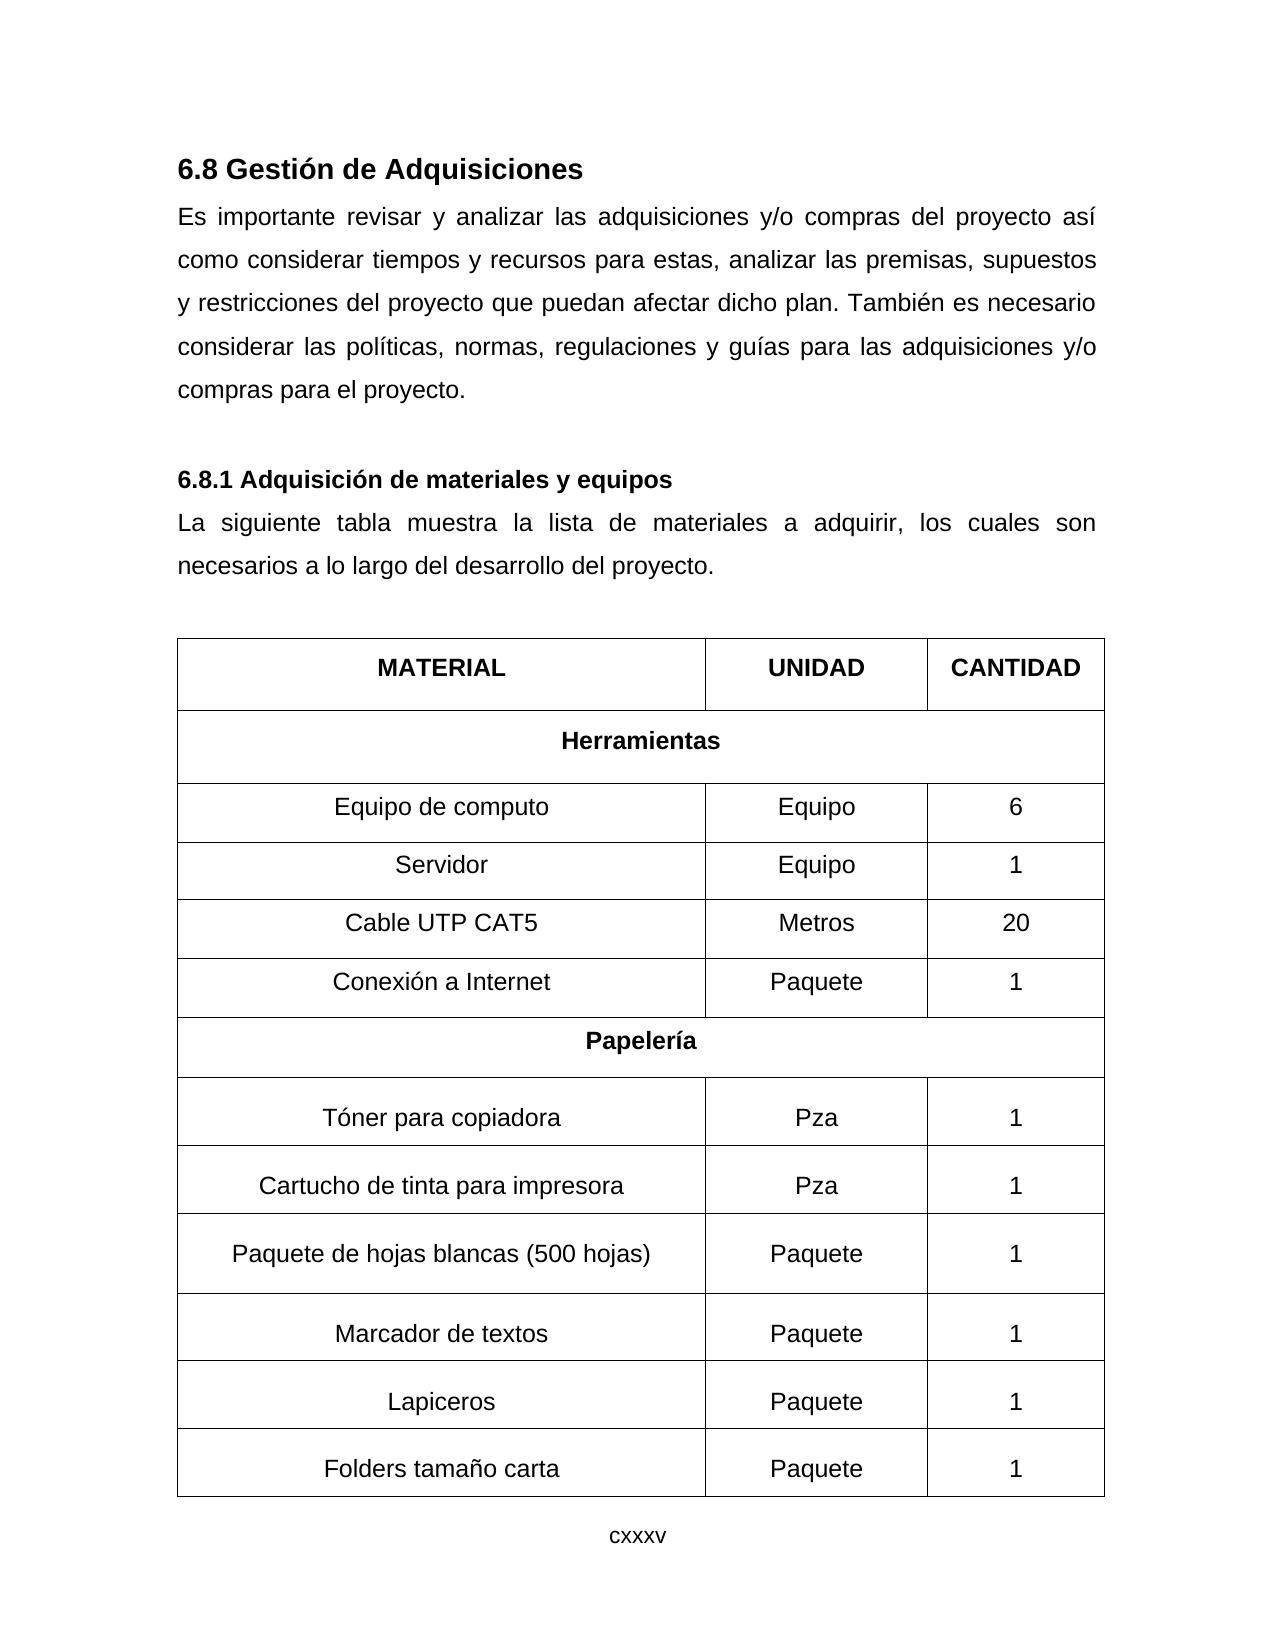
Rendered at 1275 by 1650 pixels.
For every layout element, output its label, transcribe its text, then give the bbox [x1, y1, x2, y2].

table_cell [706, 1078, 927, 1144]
text Es importante revisar y analizar las adquisiciones y/o compras del proyecto así como considerar tiempos y recursos para estas, analizar las premisas, supuestos y restricciones del proyecto que puedan afectar dicho plan. También es necesario considerar las políticas, normas, regulaciones y guías para las adquisiciones y/o compras para el proyecto. [177, 202, 1098, 403]
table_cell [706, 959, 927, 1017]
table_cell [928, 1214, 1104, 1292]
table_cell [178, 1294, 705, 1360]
text 6.8 Gestión de Adquisiciones [177, 152, 1098, 185]
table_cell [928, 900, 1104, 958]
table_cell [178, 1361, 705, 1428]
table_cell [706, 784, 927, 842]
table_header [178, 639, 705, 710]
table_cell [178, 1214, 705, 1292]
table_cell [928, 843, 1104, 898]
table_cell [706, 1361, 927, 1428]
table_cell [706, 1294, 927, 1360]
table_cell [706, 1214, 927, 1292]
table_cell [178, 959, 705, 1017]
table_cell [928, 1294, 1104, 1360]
text 6.8.1 Adquisición de materiales y equipos [177, 465, 1098, 494]
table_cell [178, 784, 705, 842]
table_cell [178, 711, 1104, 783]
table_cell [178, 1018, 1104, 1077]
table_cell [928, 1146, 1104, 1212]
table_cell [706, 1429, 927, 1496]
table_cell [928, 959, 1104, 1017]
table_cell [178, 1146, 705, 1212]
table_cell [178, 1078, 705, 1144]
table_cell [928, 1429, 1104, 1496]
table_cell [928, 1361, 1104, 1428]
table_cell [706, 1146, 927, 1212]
text La siguiente tabla muestra la lista de materiales a adquirir, los cuales son necesarios a lo largo del desarrollo del proyecto. [177, 508, 1098, 580]
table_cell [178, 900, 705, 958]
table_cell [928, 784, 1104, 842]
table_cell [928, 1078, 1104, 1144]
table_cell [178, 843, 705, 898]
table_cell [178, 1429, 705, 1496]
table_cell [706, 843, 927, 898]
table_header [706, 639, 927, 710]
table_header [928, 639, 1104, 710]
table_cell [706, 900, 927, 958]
